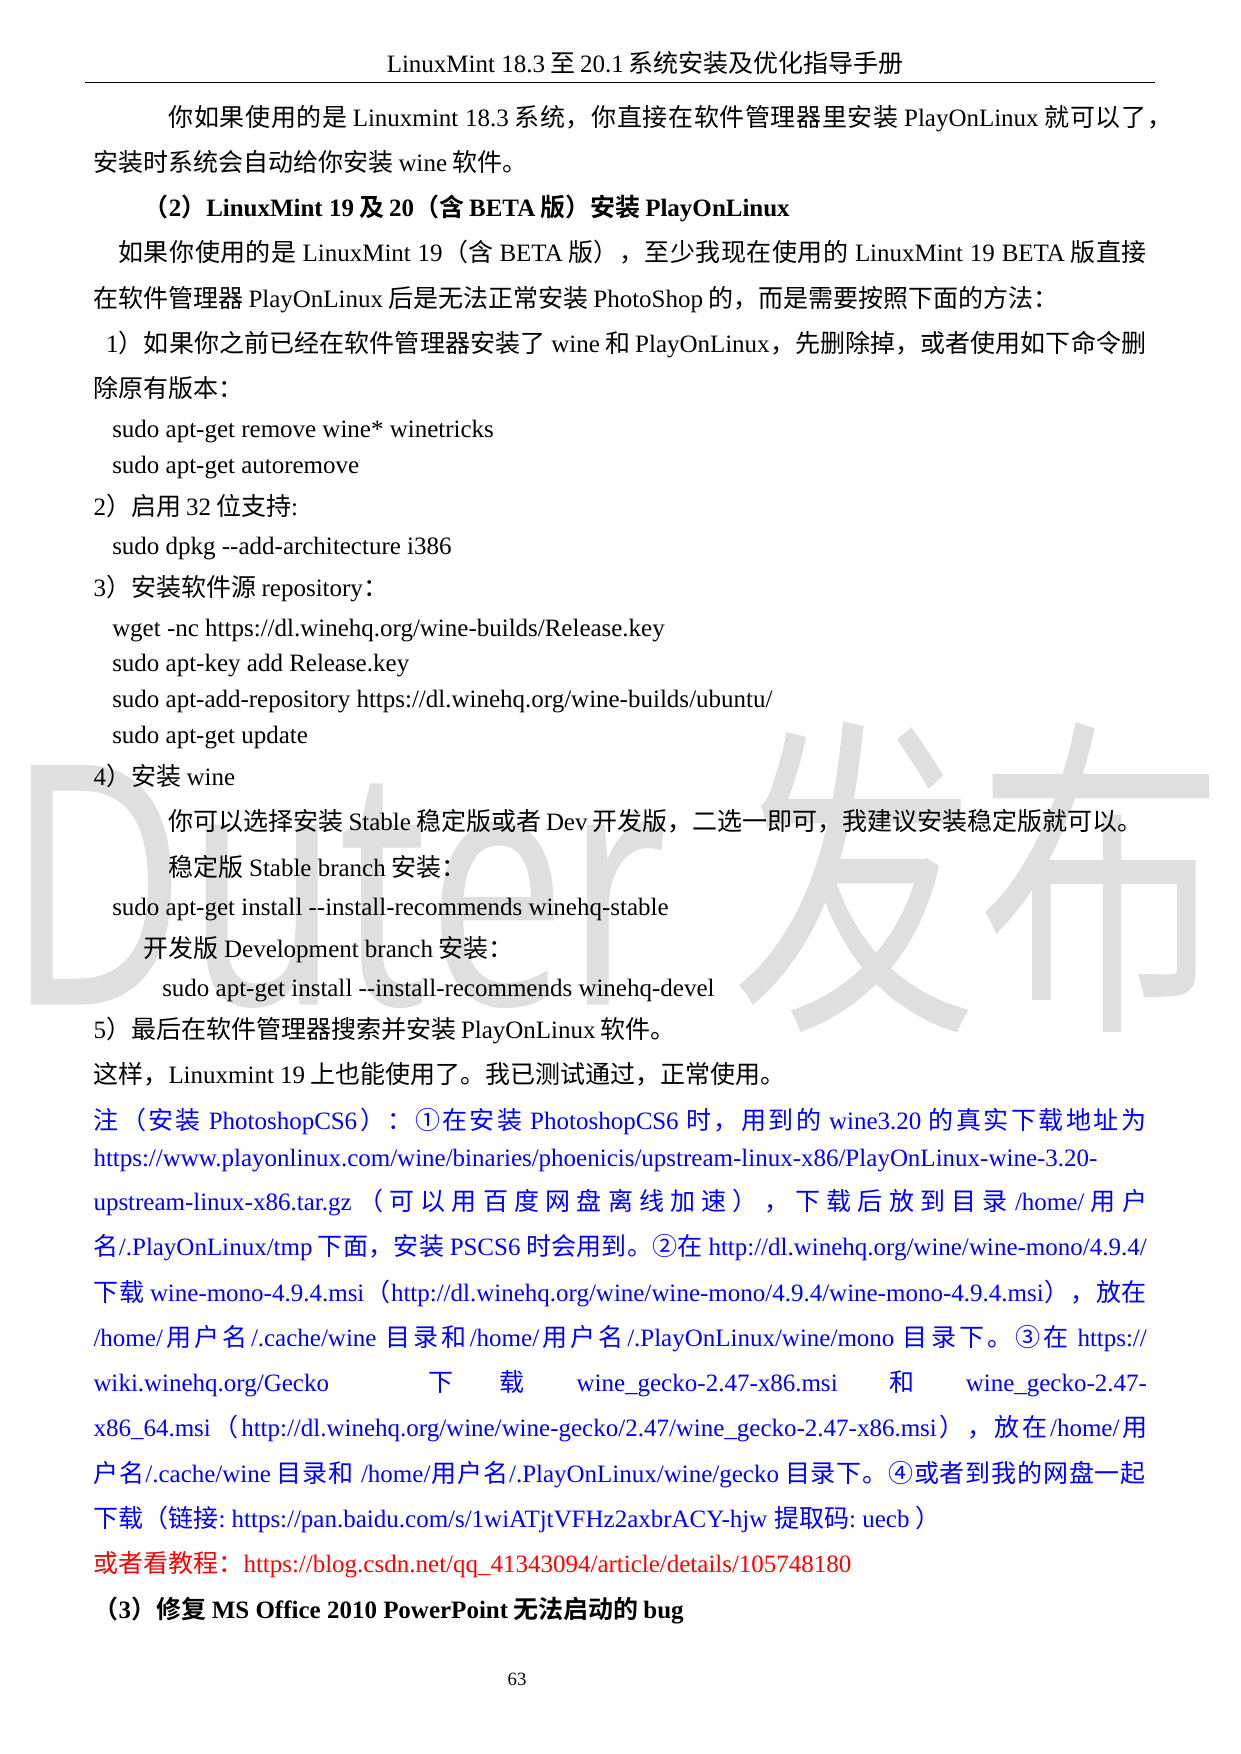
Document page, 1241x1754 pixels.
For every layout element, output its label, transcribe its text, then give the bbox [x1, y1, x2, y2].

list 2）启用32位支持: [93, 486, 1147, 522]
list 如果你使用的是LinuxMint 19（含BETA版），至少我现在使用的LinuxMint 19 BETA版直接在软件管理器PlayOnLinux后是无法正常安装PhotoShop的，而是需要按照下面的方法： [93, 233, 1147, 314]
list LinuxMint 19及20（含BETA版）安装PlayOnLinux [93, 188, 1147, 224]
list sudo apt-get remove wine* winetricks [93, 414, 1147, 443]
list sudo dpkg --add-architecture i386 [93, 531, 1147, 560]
list sudo apt-get autoremove [93, 450, 1147, 479]
list sudo apt-get install --install-recommends winehq-stable [93, 892, 1147, 921]
list 1）如果你之前已经在软件管理器安装了wine和PlayOnLinux，先删除掉，或者使用如下命令删除原有版本： [93, 323, 1147, 405]
list 这样，Linuxmint 19上也能使用了。我已测试通过，正常使用。 [93, 1055, 1147, 1091]
list wget -nc https://dl.winehq.org/wine-builds/Release.key [93, 613, 1147, 641]
list 或者看教程：https://blog.csdn.net/qq_41343094/article/details/105748180 [93, 1544, 1147, 1580]
list sudo apt-get update [93, 720, 1147, 749]
text 你可以选择安装Stable稳定版或者Dev开发版，二选一即可，我建议安装稳定版就可以。 [93, 802, 1147, 838]
list 3）安装软件源 repository： [93, 567, 1147, 603]
list 注（安装PhotoshopCS6）：①在安装PhotoshopCS6时，用到的wine3.20的真实下载地址为https://www.playonlinux.com/wine/binaries/phoenicis/upstream-linux-x86/PlayOnLinux-wine-3.20-upstream-linux-x86.tar.gz（可以用百度网盘离线加速），下载后放到目录/home/用户名/.PlayOnLinux/tmp下面，安装PSCS6时会用到。②在http://dl.winehq.org/wine/wine-mono/4.9.4/ 下载wine-mono-4.9.4.msi（http://dl.winehq.org/wine/wine-mono/4.9.4/wine-mono-4.9.4.msi），放在/home/用户名/.cache/wine目录和/home/用户名/.PlayOnLinux/wine/mono目录下。③在https://wiki.winehq.org/Gecko 下载wine_gecko-2.47-x86.msi和wine_gecko-2.47-x86_64.msi（http://dl.winehq.org/wine/wine-gecko/2.47/wine_gecko-2.47-x86.msi），放在/home/用户名/.cache/wine目录和 /home/用户名/.PlayOnLinux/wine/gecko目录下。④或者到我的网盘一起下载（链接: https://pan.baidu.com/s/1wiATjtVFHz2axbrACY-hjw 提取码: uecb ） [93, 1100, 1147, 1535]
list （3）修复 MS Office 2010 PowerPoint无法启动的bug [93, 1589, 1147, 1625]
list sudo apt-get install --install-recommends winehq-devel [93, 973, 1147, 1002]
list 5）最后在软件管理器搜索并安装PlayOnLinux软件。 [93, 1009, 1147, 1046]
text 稳定版 Stable branch安装： [93, 847, 1147, 883]
list sudo apt-key add Release.key [93, 648, 1147, 677]
list 你如果使用的是Linuxmint 18.3系统，你直接在软件管理器里安装PlayOnLinux就可以了，安装时系统会自动给你安装wine软件。 [93, 97, 1147, 178]
list sudo apt-add-repository https://dl.winehq.org/wine-builds/ubuntu/ [93, 684, 1147, 713]
list 4）安装 wine [93, 756, 1147, 793]
list 开发版 Development branch安装： [93, 928, 1147, 964]
